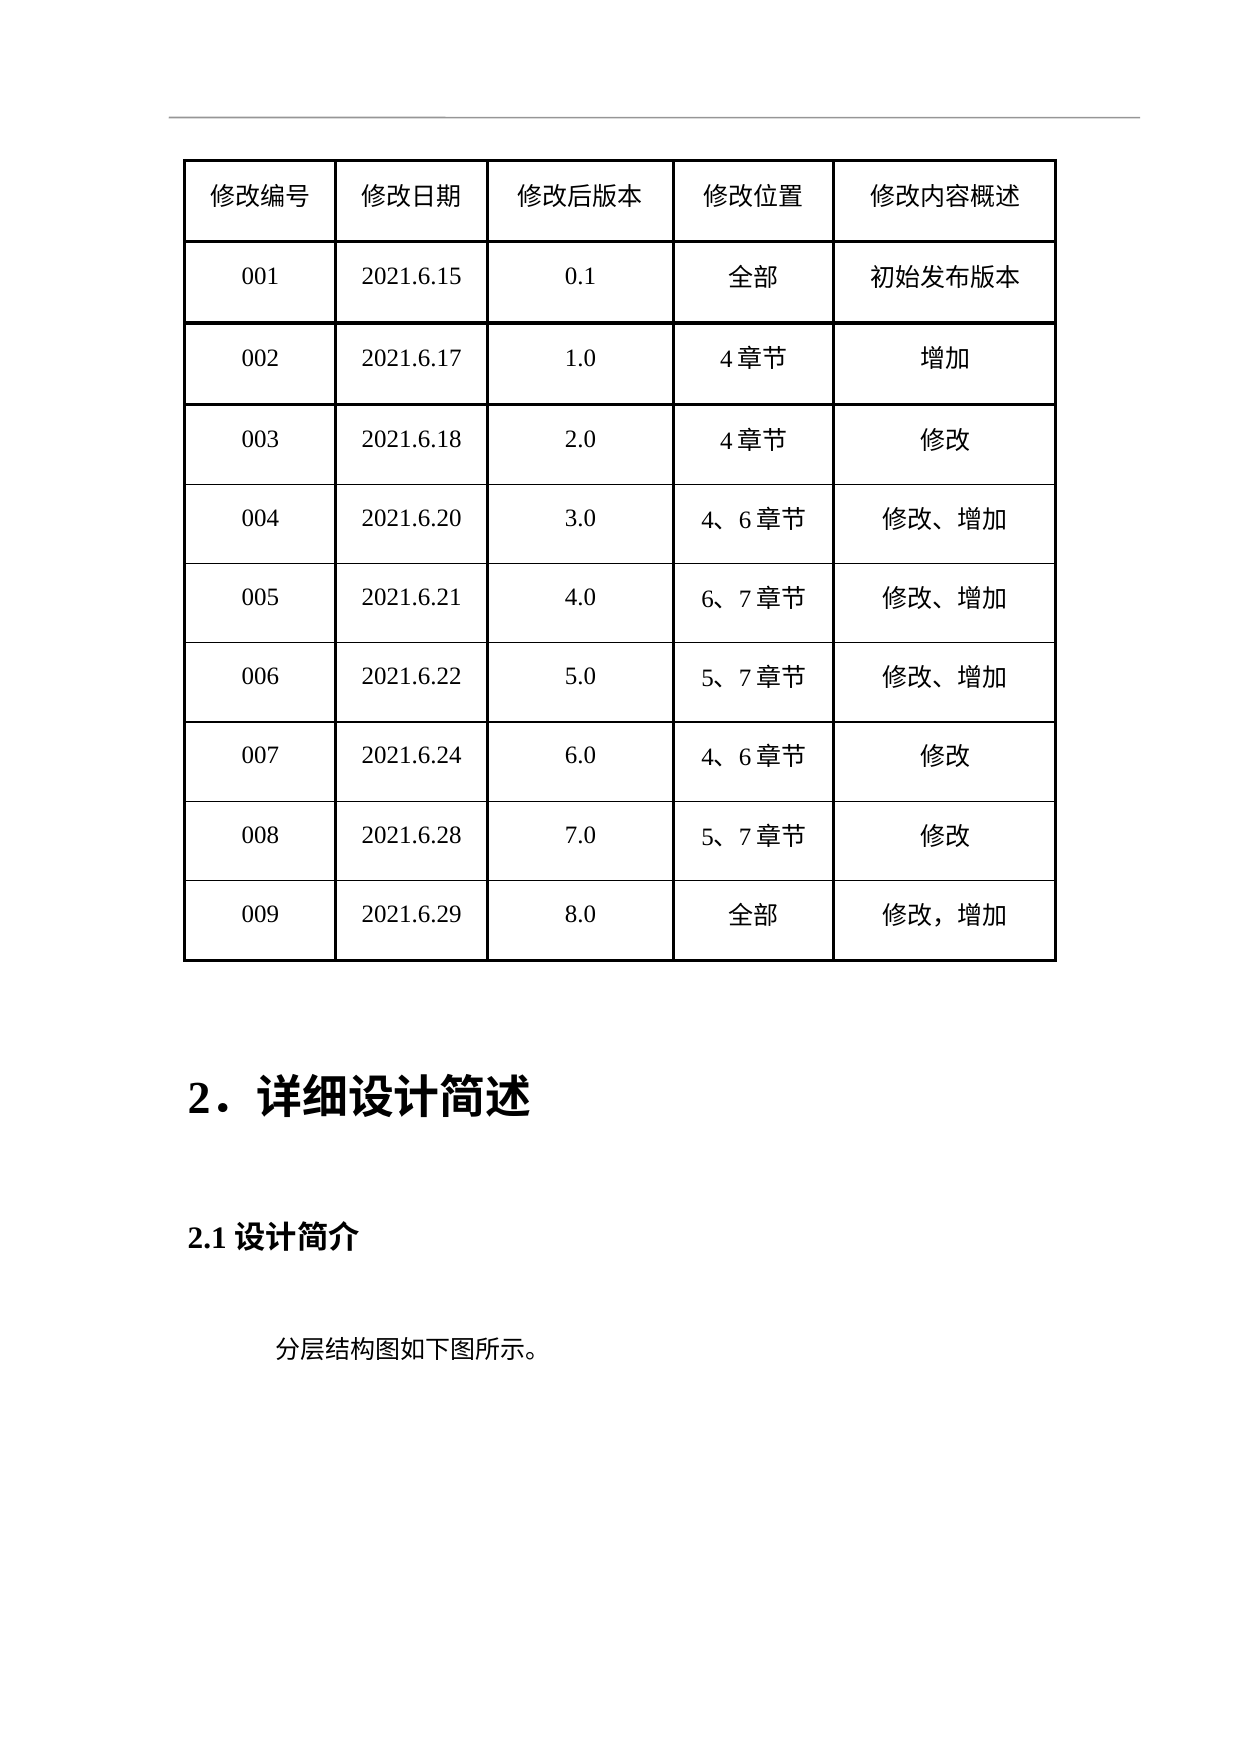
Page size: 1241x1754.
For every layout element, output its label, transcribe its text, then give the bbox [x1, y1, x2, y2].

table_cell 全部 [675, 243, 832, 321]
table_cell 007 [186, 723, 334, 801]
table_header 修改日期 [337, 162, 486, 240]
table_cell 008 [186, 802, 334, 880]
table_cell 4章节 [675, 325, 832, 403]
table_cell 1.0 [489, 325, 672, 403]
table_cell 005 [186, 564, 334, 642]
table_header 修改内容概述 [835, 162, 1054, 240]
table_cell 2021.6.21 [337, 564, 486, 642]
table_cell 001 [186, 243, 334, 321]
table_cell 初始发布版本 [835, 243, 1054, 321]
table_cell 修改、增加 [835, 485, 1054, 563]
table_cell 全部 [675, 881, 832, 959]
table_cell 修改 [835, 723, 1054, 801]
table_cell 2021.6.28 [337, 802, 486, 880]
table_header 修改编号 [186, 162, 334, 240]
table_cell 4、6章节 [675, 485, 832, 563]
table_cell 002 [186, 325, 334, 403]
table_cell 2021.6.15 [337, 243, 486, 321]
table_cell 2021.6.20 [337, 485, 486, 563]
table_cell 4章节 [675, 406, 832, 484]
table_cell 0.1 [489, 243, 672, 321]
table_cell 5.0 [489, 643, 672, 721]
table_cell 5、7章节 [675, 643, 832, 721]
table_cell 4、6章节 [675, 723, 832, 801]
table_cell 2.0 [489, 406, 672, 484]
table_cell 修改 [835, 406, 1054, 484]
table_cell 4.0 [489, 564, 672, 642]
table_cell 7.0 [489, 802, 672, 880]
table_cell 修改 [835, 802, 1054, 880]
table_cell 增加 [835, 325, 1054, 403]
subtitle 2.1 设计简介 [187, 1202, 1053, 1267]
table_cell 修改、增加 [835, 643, 1054, 721]
table_cell 8.0 [489, 881, 672, 959]
table_cell 2021.6.24 [337, 723, 486, 801]
table_header 修改位置 [675, 162, 832, 240]
table_cell 2021.6.29 [337, 881, 486, 959]
table_cell 6.0 [489, 723, 672, 801]
subtitle 2．详细设计简述 [187, 1044, 1053, 1142]
table_cell 003 [186, 406, 334, 484]
text 分层结构图如下图所示。 [187, 1315, 1053, 1380]
table_cell 004 [186, 485, 334, 563]
table_cell 2021.6.22 [337, 643, 486, 721]
table_cell 5、7章节 [675, 802, 832, 880]
table_cell 3.0 [489, 485, 672, 563]
table_cell 2021.6.18 [337, 406, 486, 484]
table_cell 修改，增加 [835, 881, 1054, 959]
table_header 修改后版本 [489, 162, 672, 240]
table_cell 006 [186, 643, 334, 721]
table_cell 修改、增加 [835, 564, 1054, 642]
table_cell 2021.6.17 [337, 325, 486, 403]
table_cell 6、7章节 [675, 564, 832, 642]
table_cell 009 [186, 881, 334, 959]
